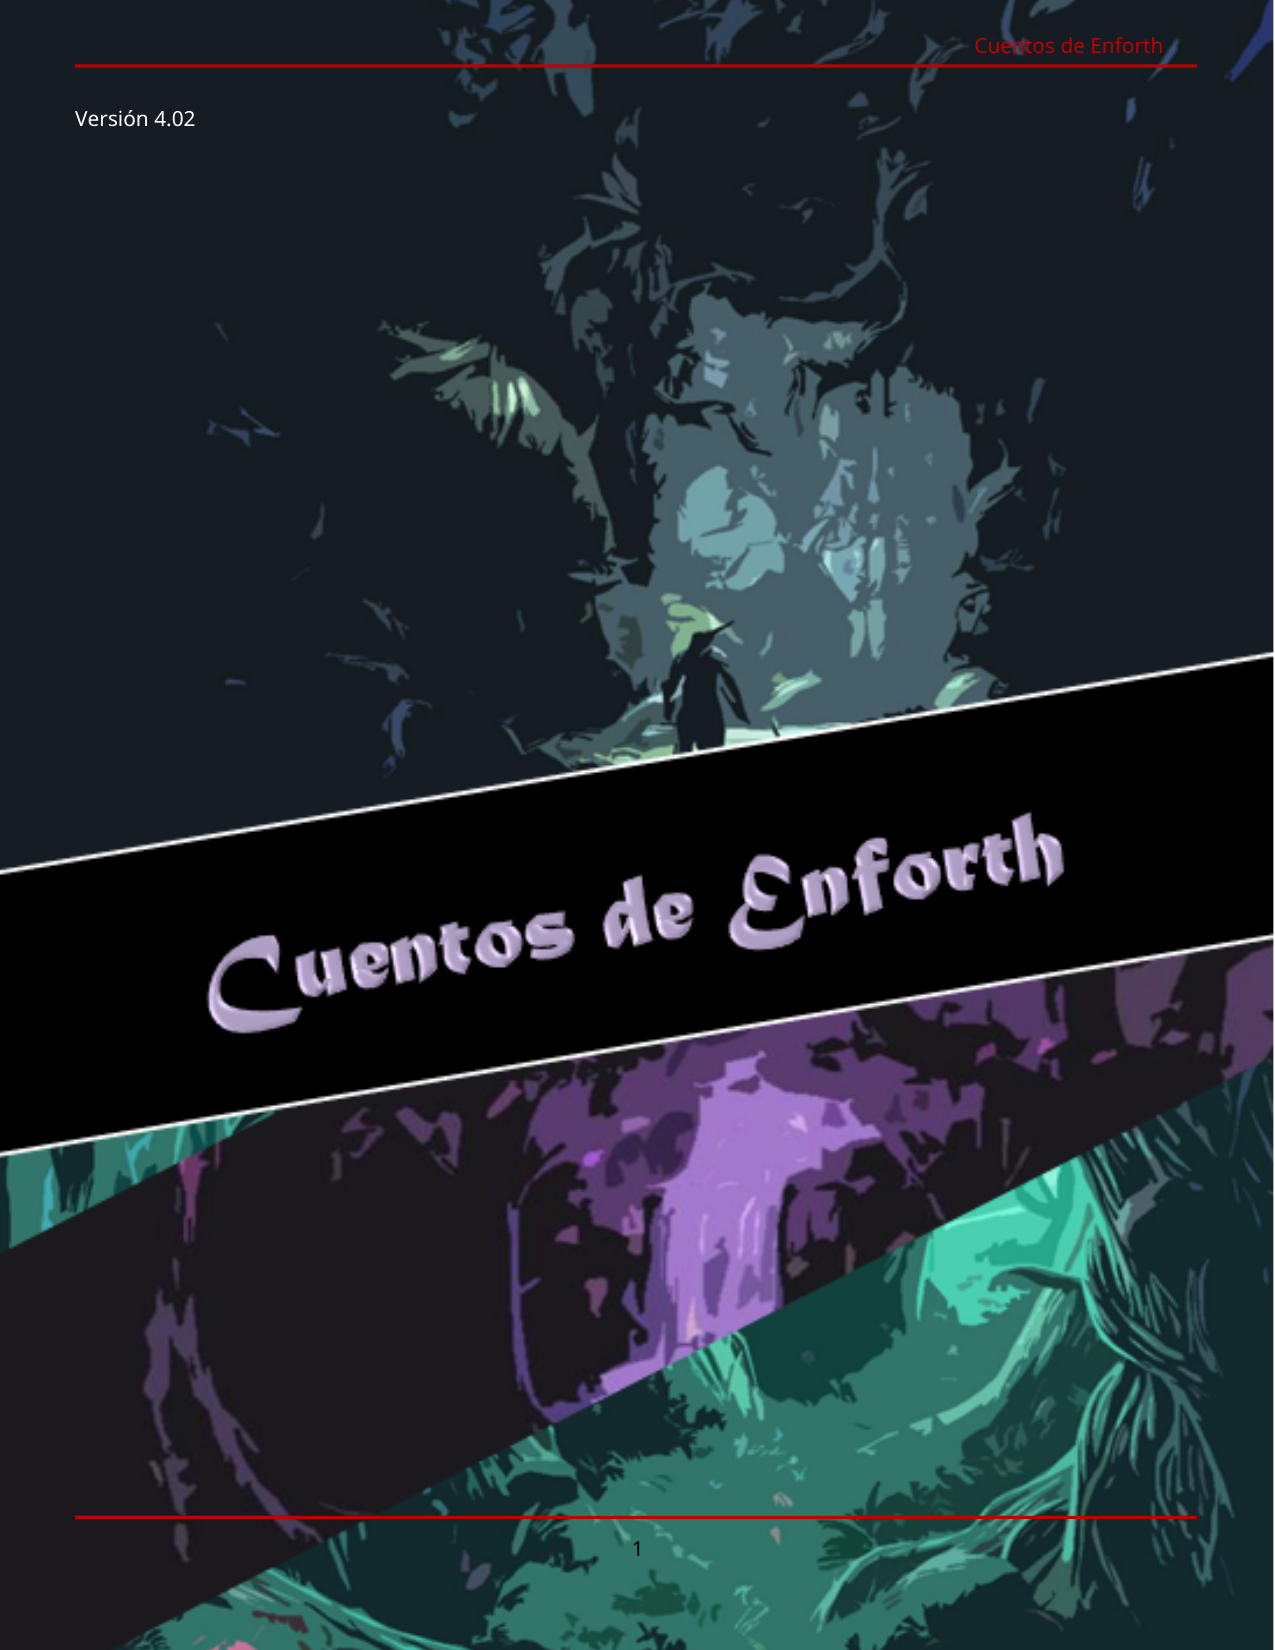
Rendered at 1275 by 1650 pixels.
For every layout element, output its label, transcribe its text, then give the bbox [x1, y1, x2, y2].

picture [0, 0, 1274, 1650]
text Versión 4.02 [75, 104, 601, 133]
